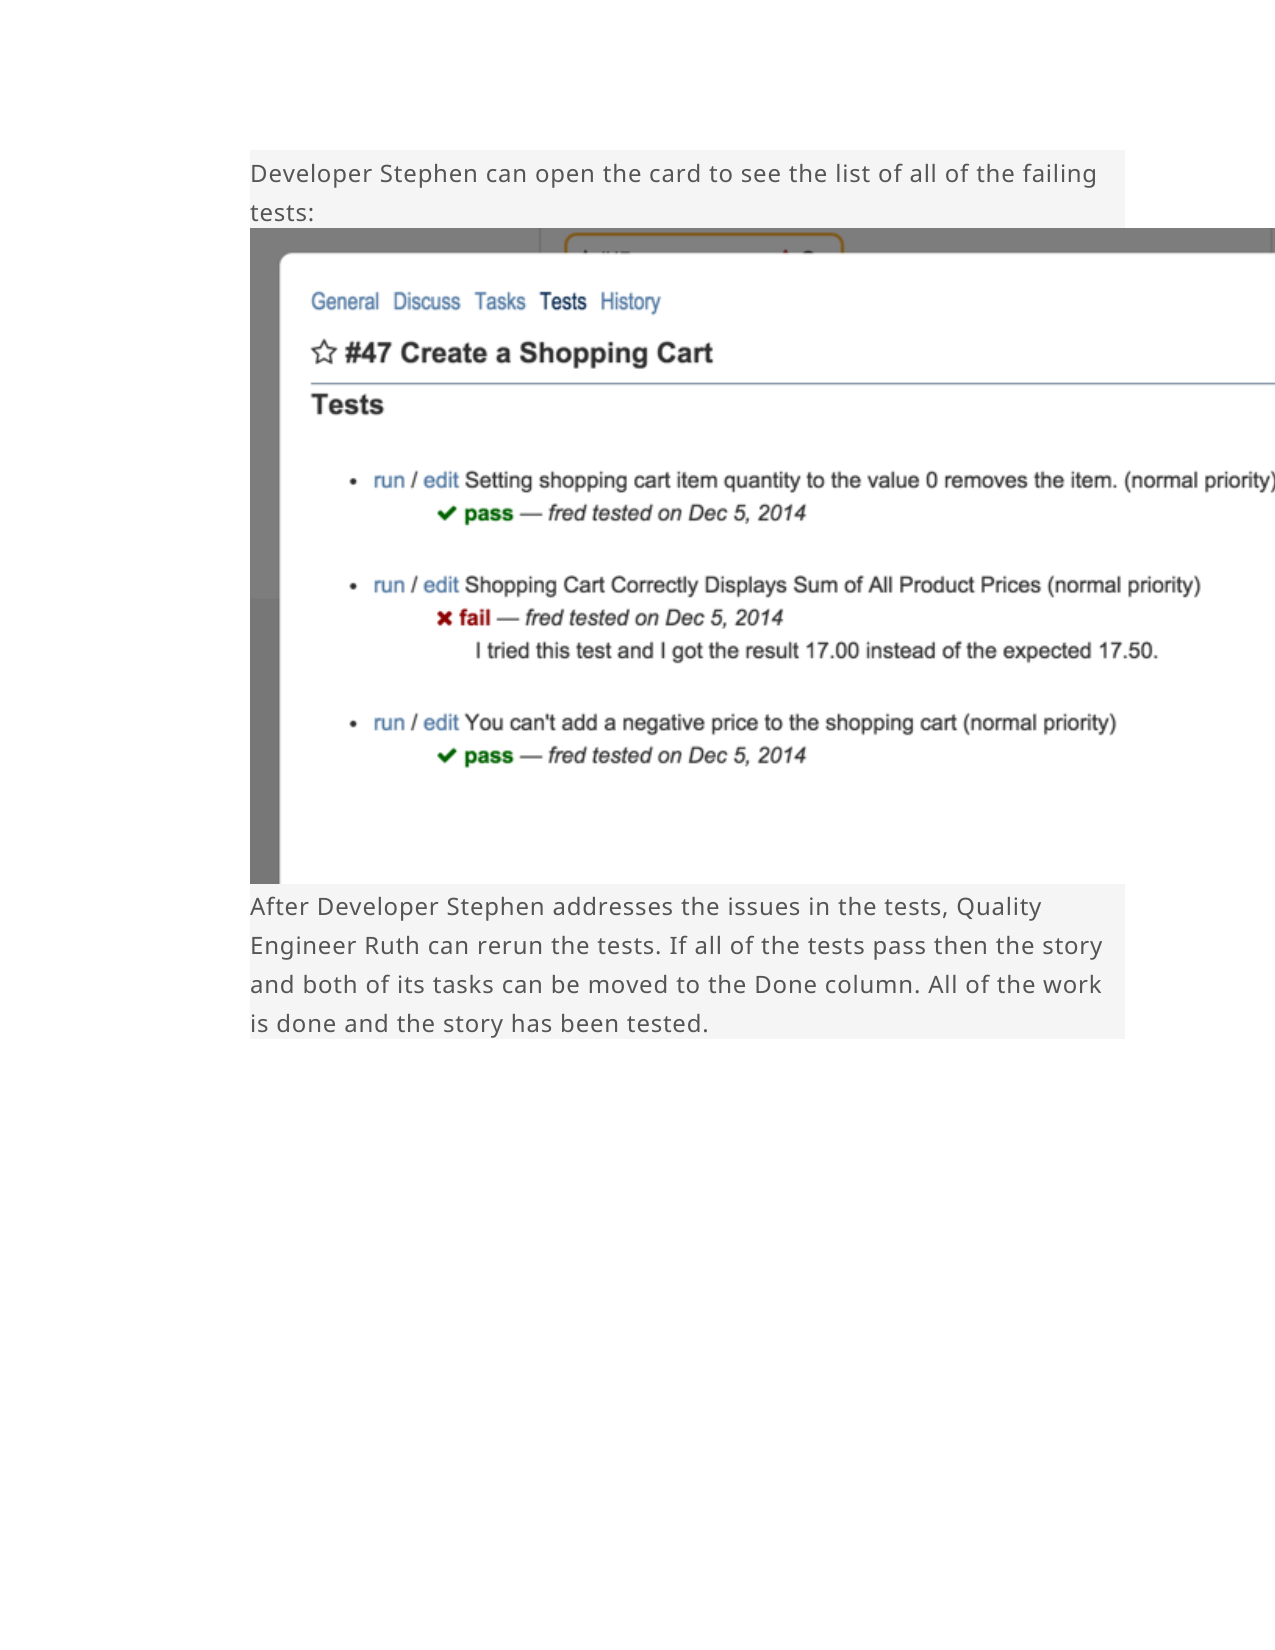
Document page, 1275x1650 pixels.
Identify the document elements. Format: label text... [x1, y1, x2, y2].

picture [250, 228, 1275, 884]
text After Developer Stephen addresses the issues in the tests, Quality Engineer Ruth can rerun the tests. If all of the tests pass then the story and both of its tasks can be moved to the Done column. All of the work is done and the story has been tested. [250, 884, 1125, 1039]
text Developer Stephen can open the card to see the list of all of the failing tests: [250, 150, 1125, 228]
